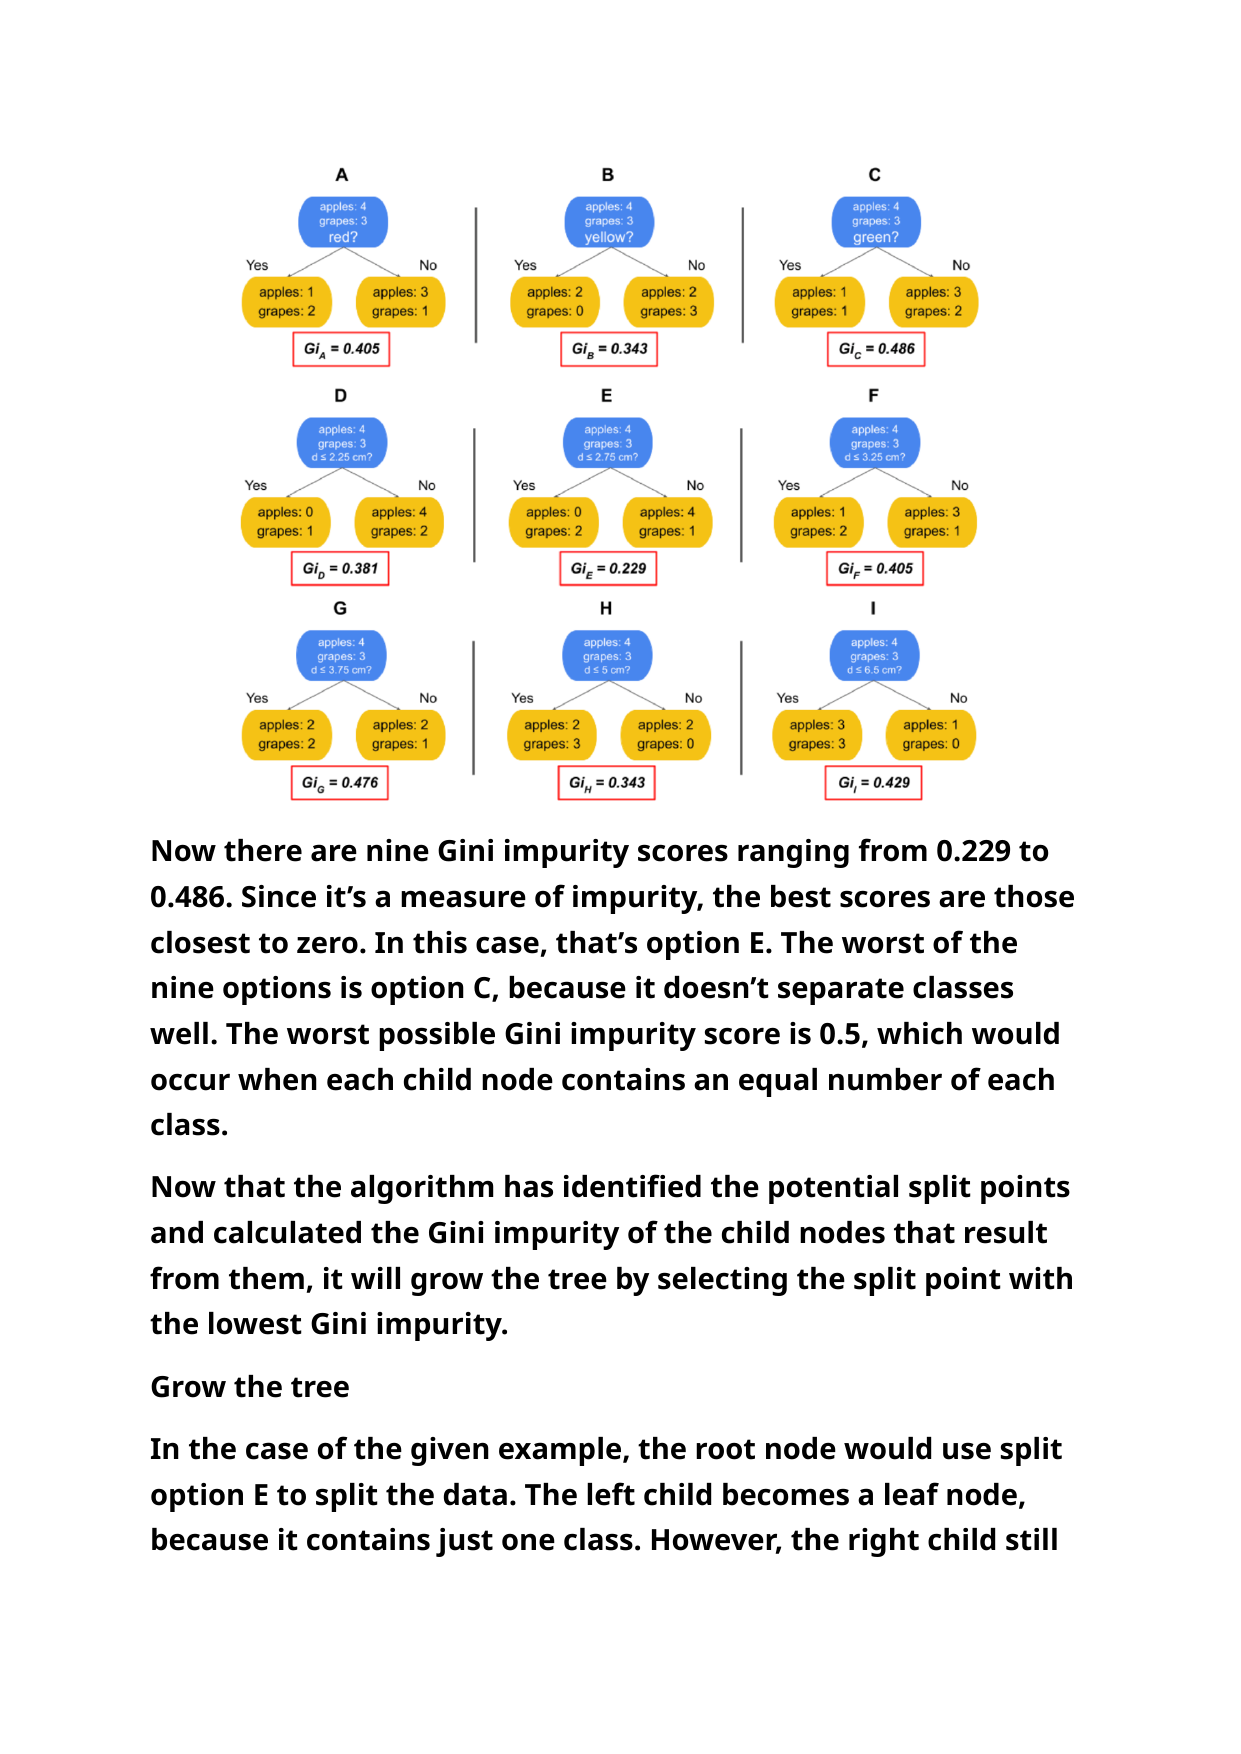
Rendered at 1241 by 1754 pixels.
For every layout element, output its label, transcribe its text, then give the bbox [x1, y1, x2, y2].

text Now there are nine Gini impurity scores ranging from 0.229 to 0.486. Since it’s a measure of impurity, the best scores are those closest to zero. In this case, that’s option E. The worst of the nine options is option C, because it doesn’t separate classes well. The worst possible Gini impurity score is 0.5, which would occur when each child node contains an equal number of each class. [150, 831, 1090, 1144]
text Now that the algorithm has identified the potential split points and calculated the Gini impurity of the child nodes that result from them, it will grow the tree by selecting the split point with the lowest Gini impurity. [150, 1167, 1090, 1343]
picture [150, 150, 1091, 809]
text Grow the tree [150, 1366, 1090, 1406]
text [150, 1428, 1090, 1559]
